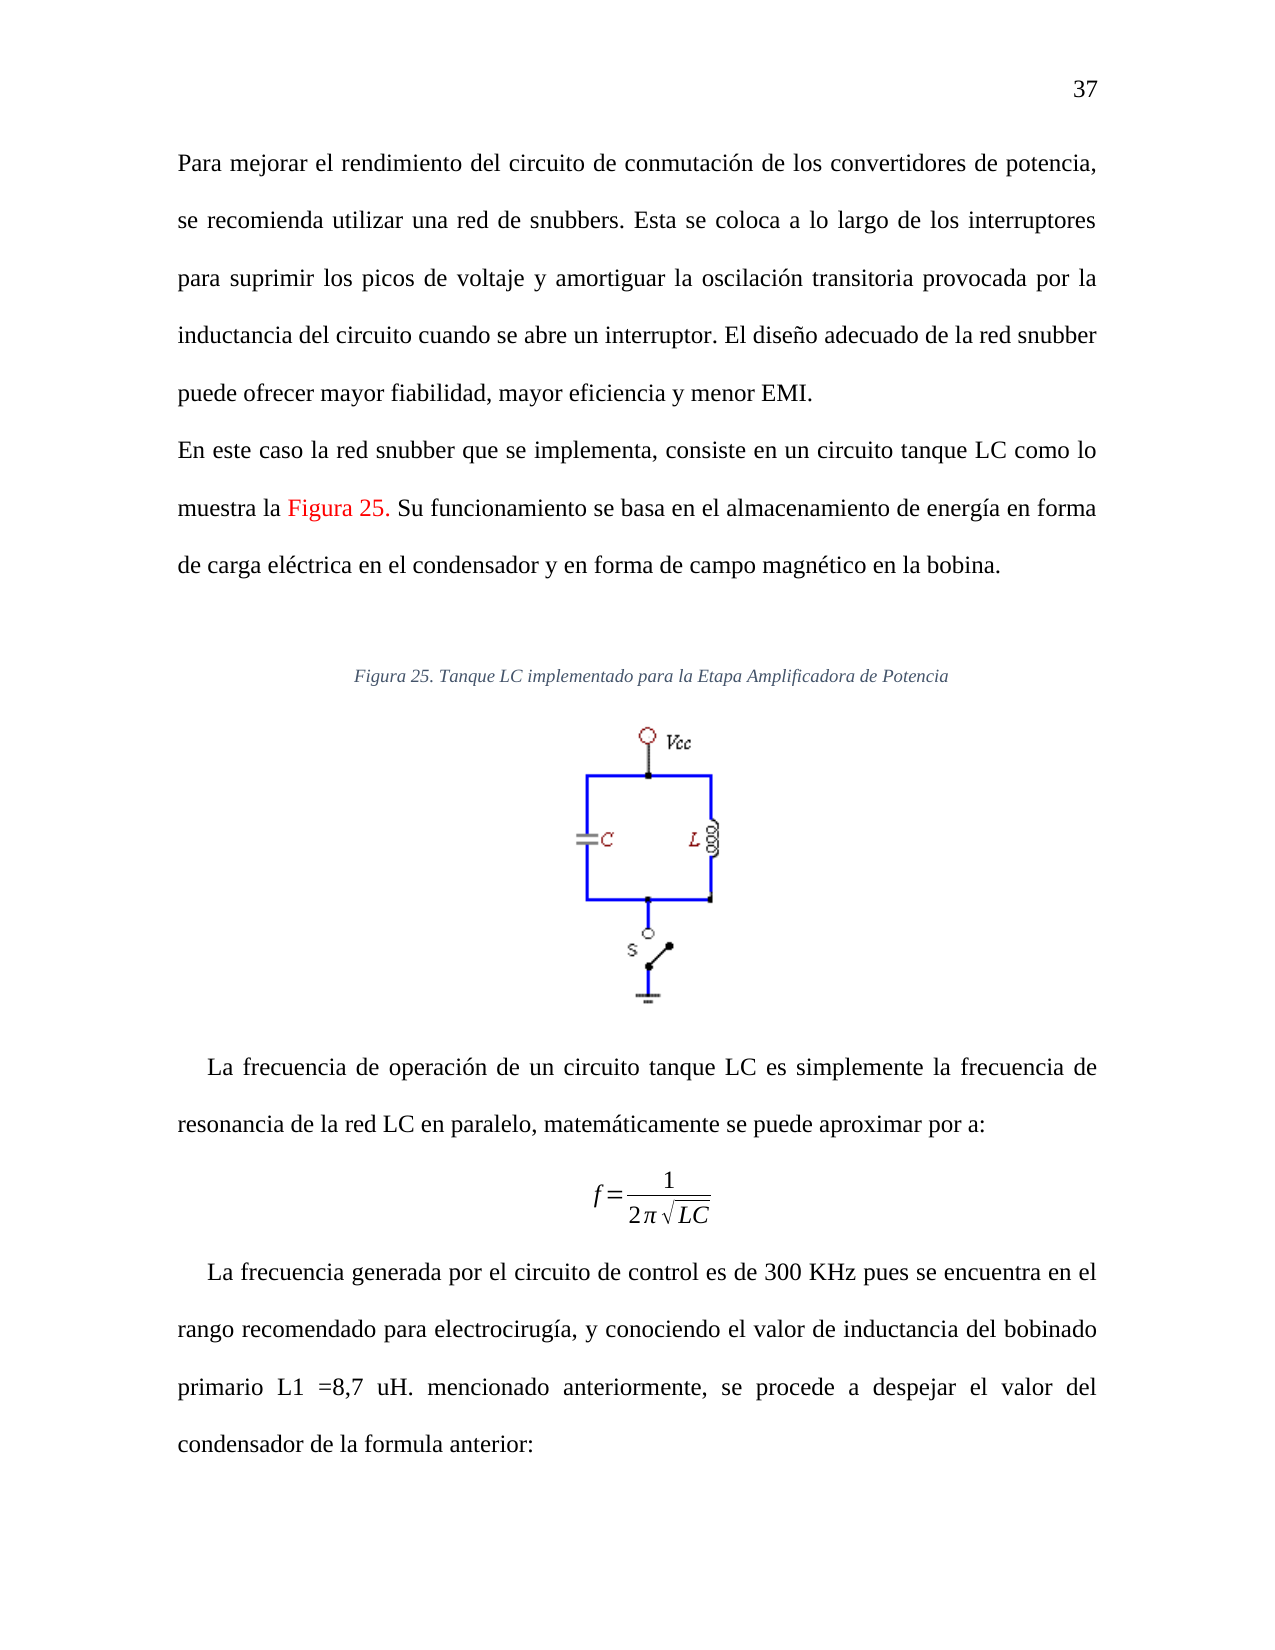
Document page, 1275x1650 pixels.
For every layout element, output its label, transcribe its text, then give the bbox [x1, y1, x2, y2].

text La frecuencia generada por el circuito de control es de 300 KHz pues se encuentra en el rango recomendado para electrocirugía, y conociendo el valor de inductancia del bobinado primario L1 =8,7 uH. mencionado anteriormente, se procede a despejar el valor del condensador de la formula anterior: [177, 1257, 1098, 1458]
picture [517, 707, 788, 1024]
text La frecuencia de operación de un circuito tanque LC es simplemente la frecuencia de resonancia de la red LC en paralelo, matemáticamente se puede aproximar por a: [177, 1052, 1098, 1138]
text Para mejorar el rendimiento del circuito de conmutación de los convertidores de potencia, se recomienda utilizar una red de snubbers. Esta se coloca a lo largo de los interruptores para suprimir los picos de voltaje y amortiguar la oscilación transitoria provocada por la inductancia del circuito cuando se abre un interruptor. El diseño adecuado de la red snubber puede ofrecer mayor fiabilidad, mayor eficiencia y menor EMI. [177, 148, 1098, 406]
text Figura 25. Tanque LC implementado para la Etapa Amplificadora de Potencia [177, 665, 1098, 687]
text En este caso la red snubber que se implementa, consiste en un circuito tanque LC como lo muestra la Figura 23. Su funcionamiento se basa en el almacenamiento de energía en forma de carga eléctrica en el condensador y en forma de campo magnético en la bobina. [177, 435, 1098, 579]
